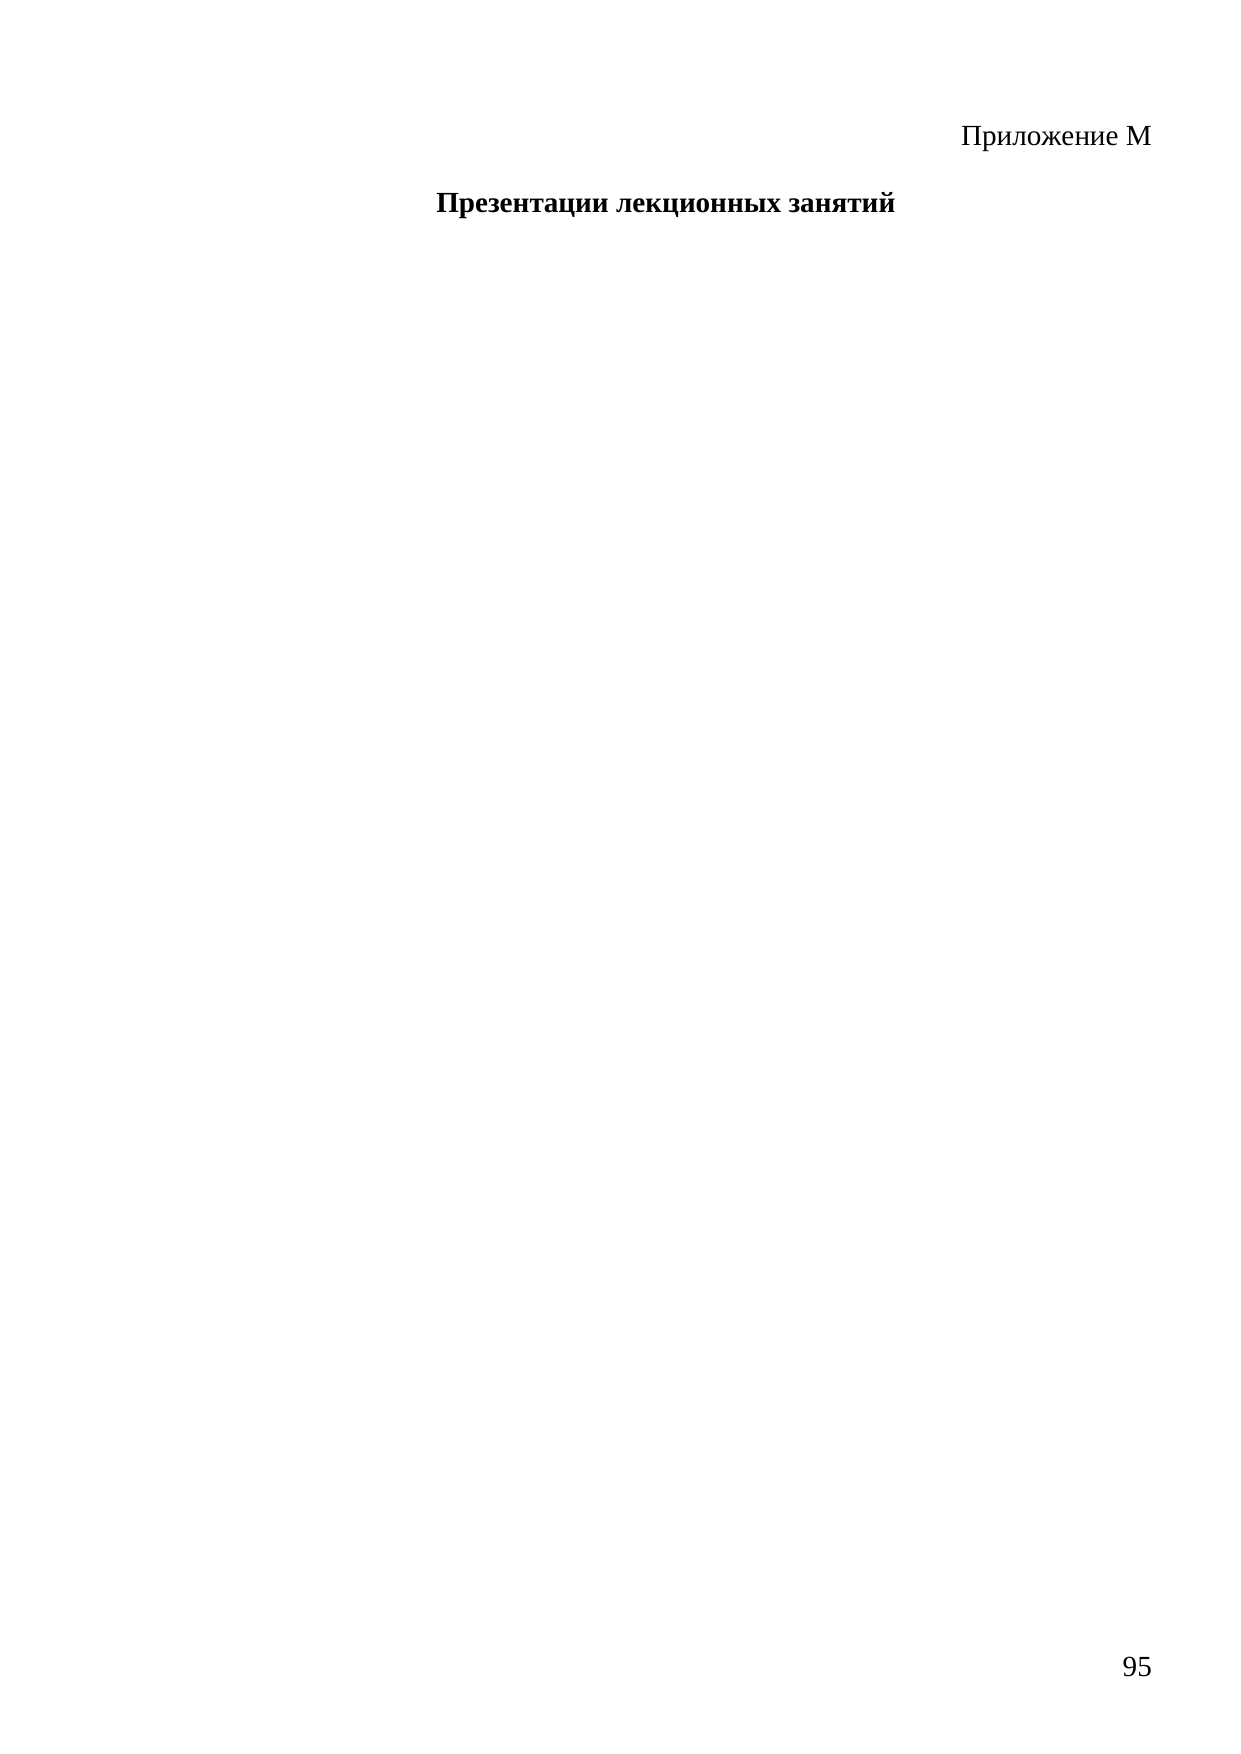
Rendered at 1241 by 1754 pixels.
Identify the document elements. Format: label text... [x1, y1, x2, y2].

text Презентации лекционных занятий [179, 185, 1152, 219]
text Приложение М [179, 118, 1152, 152]
